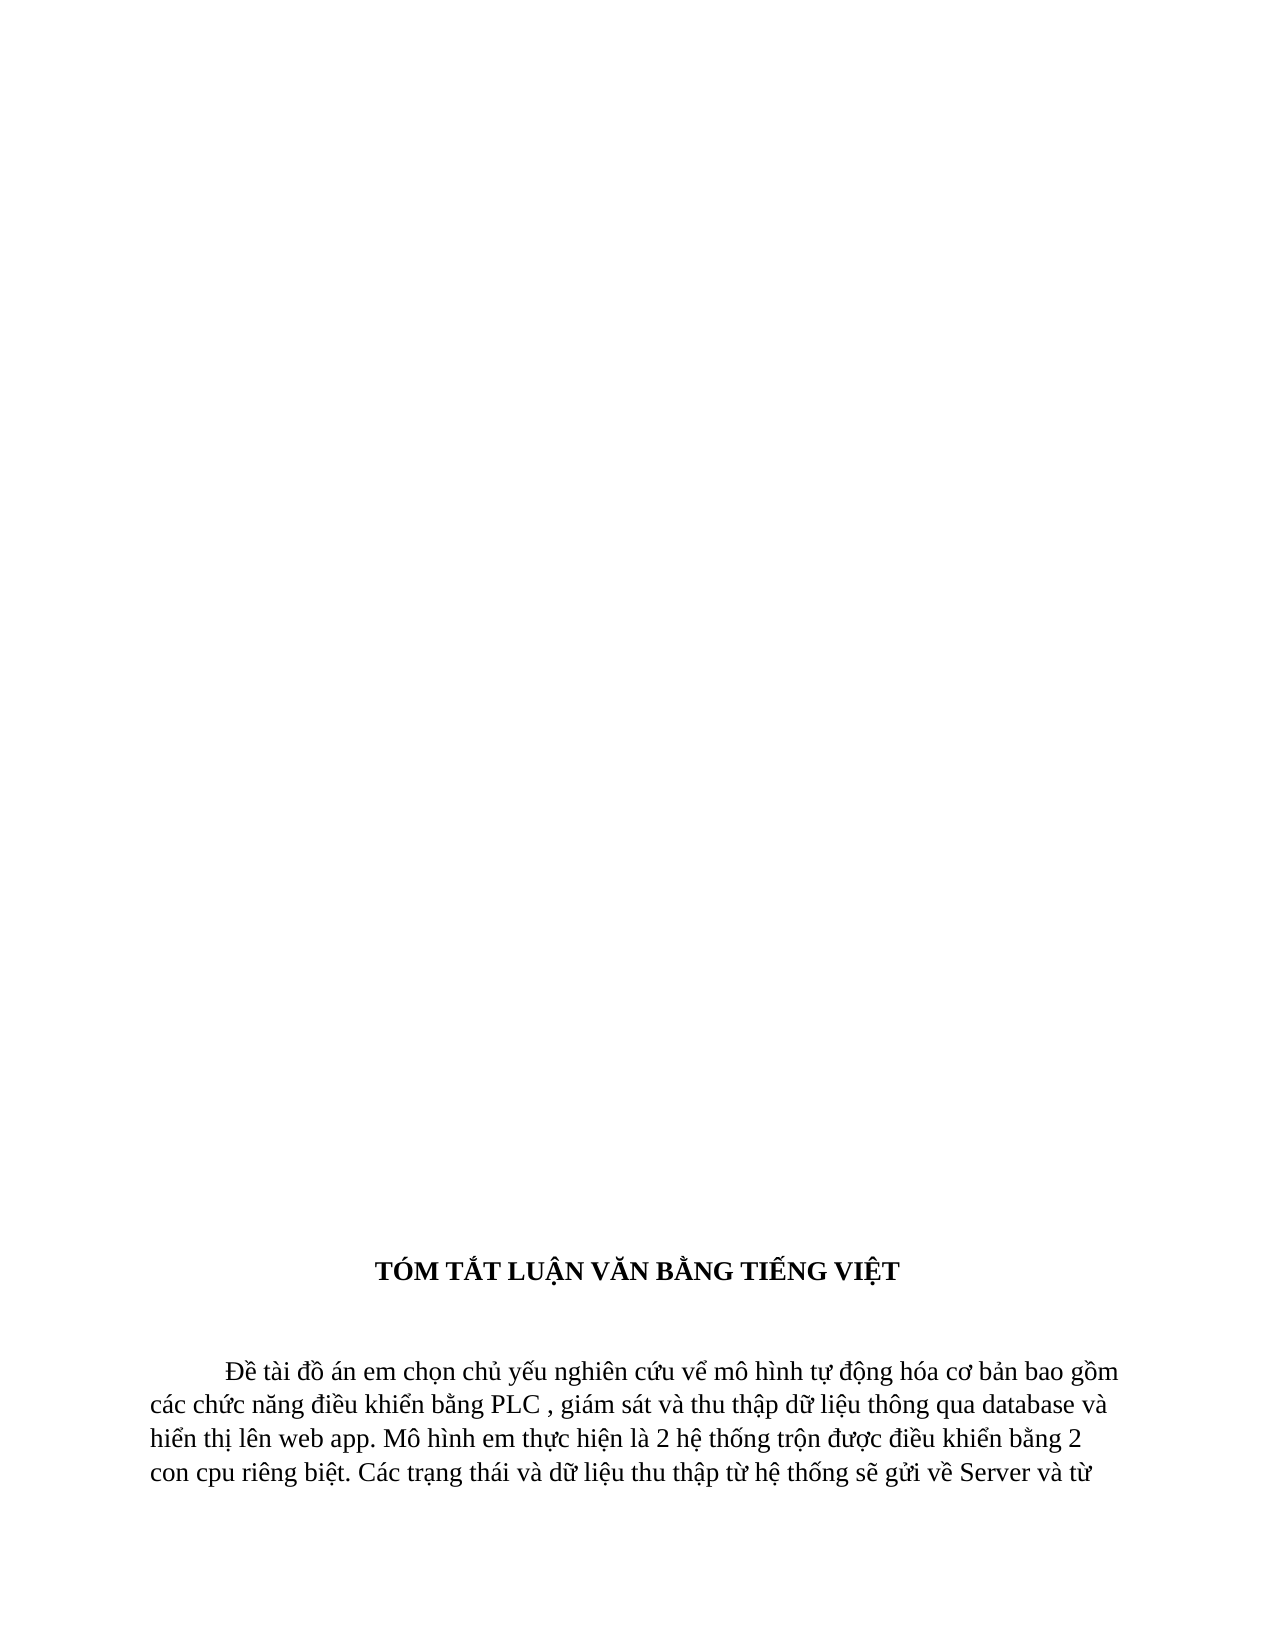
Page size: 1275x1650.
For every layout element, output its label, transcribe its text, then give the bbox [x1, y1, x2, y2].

text TÓM TẮT LUẬN VĂN BẰNG TIẾNG VIỆT [150, 1254, 1125, 1286]
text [150, 1355, 1125, 1487]
